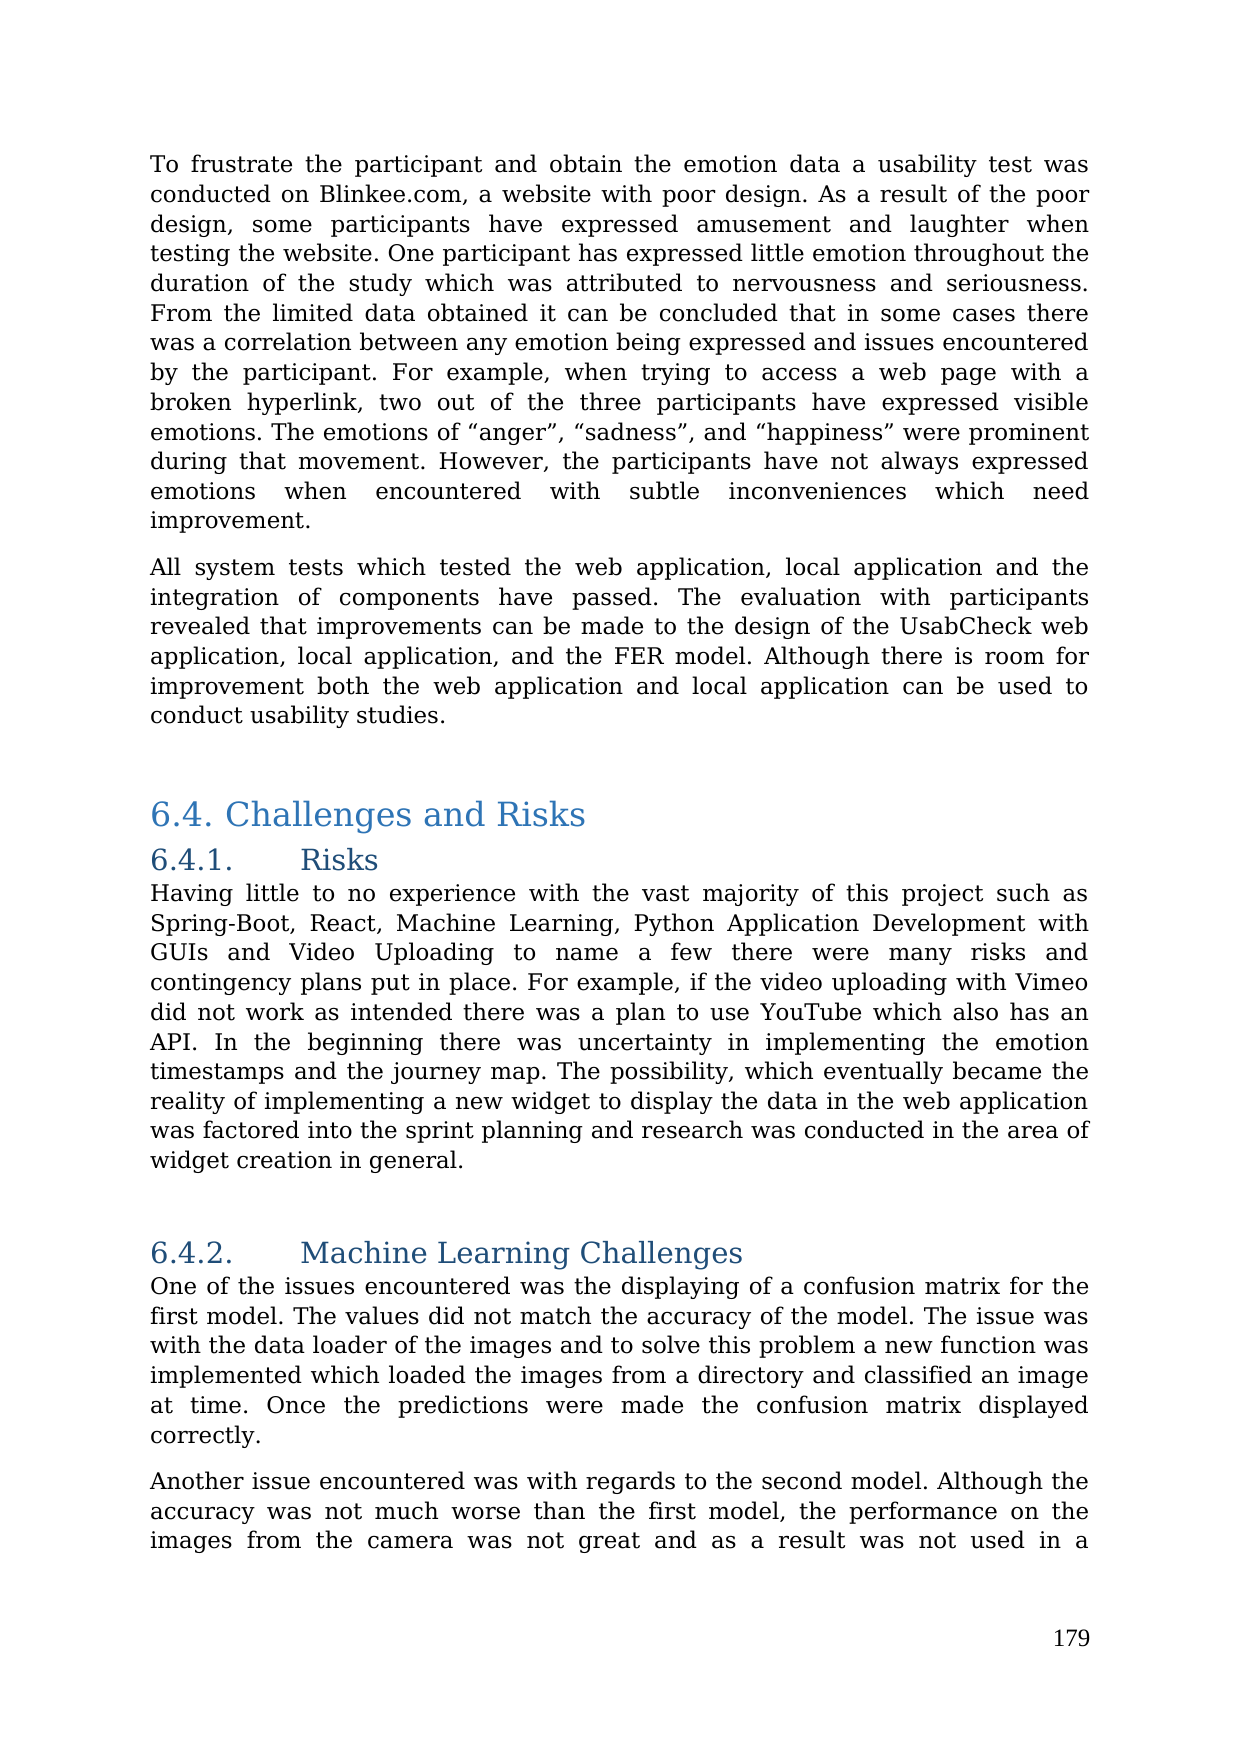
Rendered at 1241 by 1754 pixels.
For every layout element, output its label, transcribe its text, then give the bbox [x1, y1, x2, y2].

text Having little to no experience with the vast majority of this project such as Spring-Boot, React, Machine Learning, Python Application Development with GUIs and Video Uploading to name a few there were many risks and contingency plans put in place. For example, if the video uploading with Vimeo did not work as intended there was a plan to use YouTube which also has an API. In the beginning there was uncertainty in implementing the emotion timestamps and the journey map. The possibility, which eventually became the reality of implementing a new widget to display the data in the web application was factored into the sprint planning and research was conducted in the area of widget creation in general. [150, 879, 1090, 1173]
text To frustrate the participant and obtain the emotion data a usability test was conducted on Blinkee.com, a website with poor design. As a result of the poor design, some participants have expressed amusement and laughter when testing the website. One participant has expressed little emotion throughout the duration of the study which was attributed to nervousness and seriousness. From the limited data obtained it can be concluded that in some cases there was a correlation between any emotion being expressed and issues encountered by the participant. For example, when trying to access a web page with a broken hyperlink, two out of the three participants have expressed visible emotions. The emotions of “anger”, “sadness”, and “happiness” were prominent during that movement. However, the participants have not always expressed emotions when encountered with subtle inconveniences which need improvement. [150, 150, 1090, 534]
subtitle Risks [150, 841, 1090, 876]
subtitle Machine Learning Challenges [150, 1234, 1090, 1269]
text One of the issues encountered was the displaying of a confusion matrix for the first model. The values did not match the accuracy of the model. The issue was with the data loader of the images and to solve this problem a new function was implemented which loaded the images from a directory and classified an image at time. Once the predictions were made the confusion matrix displayed correctly. [150, 1272, 1090, 1448]
text All system tests which tested the web application, local application and the integration of components have passed. The evaluation with participants revealed that improvements can be made to the design of the UsabCheck web application, local application, and the FER model. Although there is room for improvement both the web application and local application can be used to conduct usability studies. [150, 553, 1090, 728]
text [150, 1467, 1090, 1553]
subtitle Challenges and Risks [150, 794, 1090, 834]
